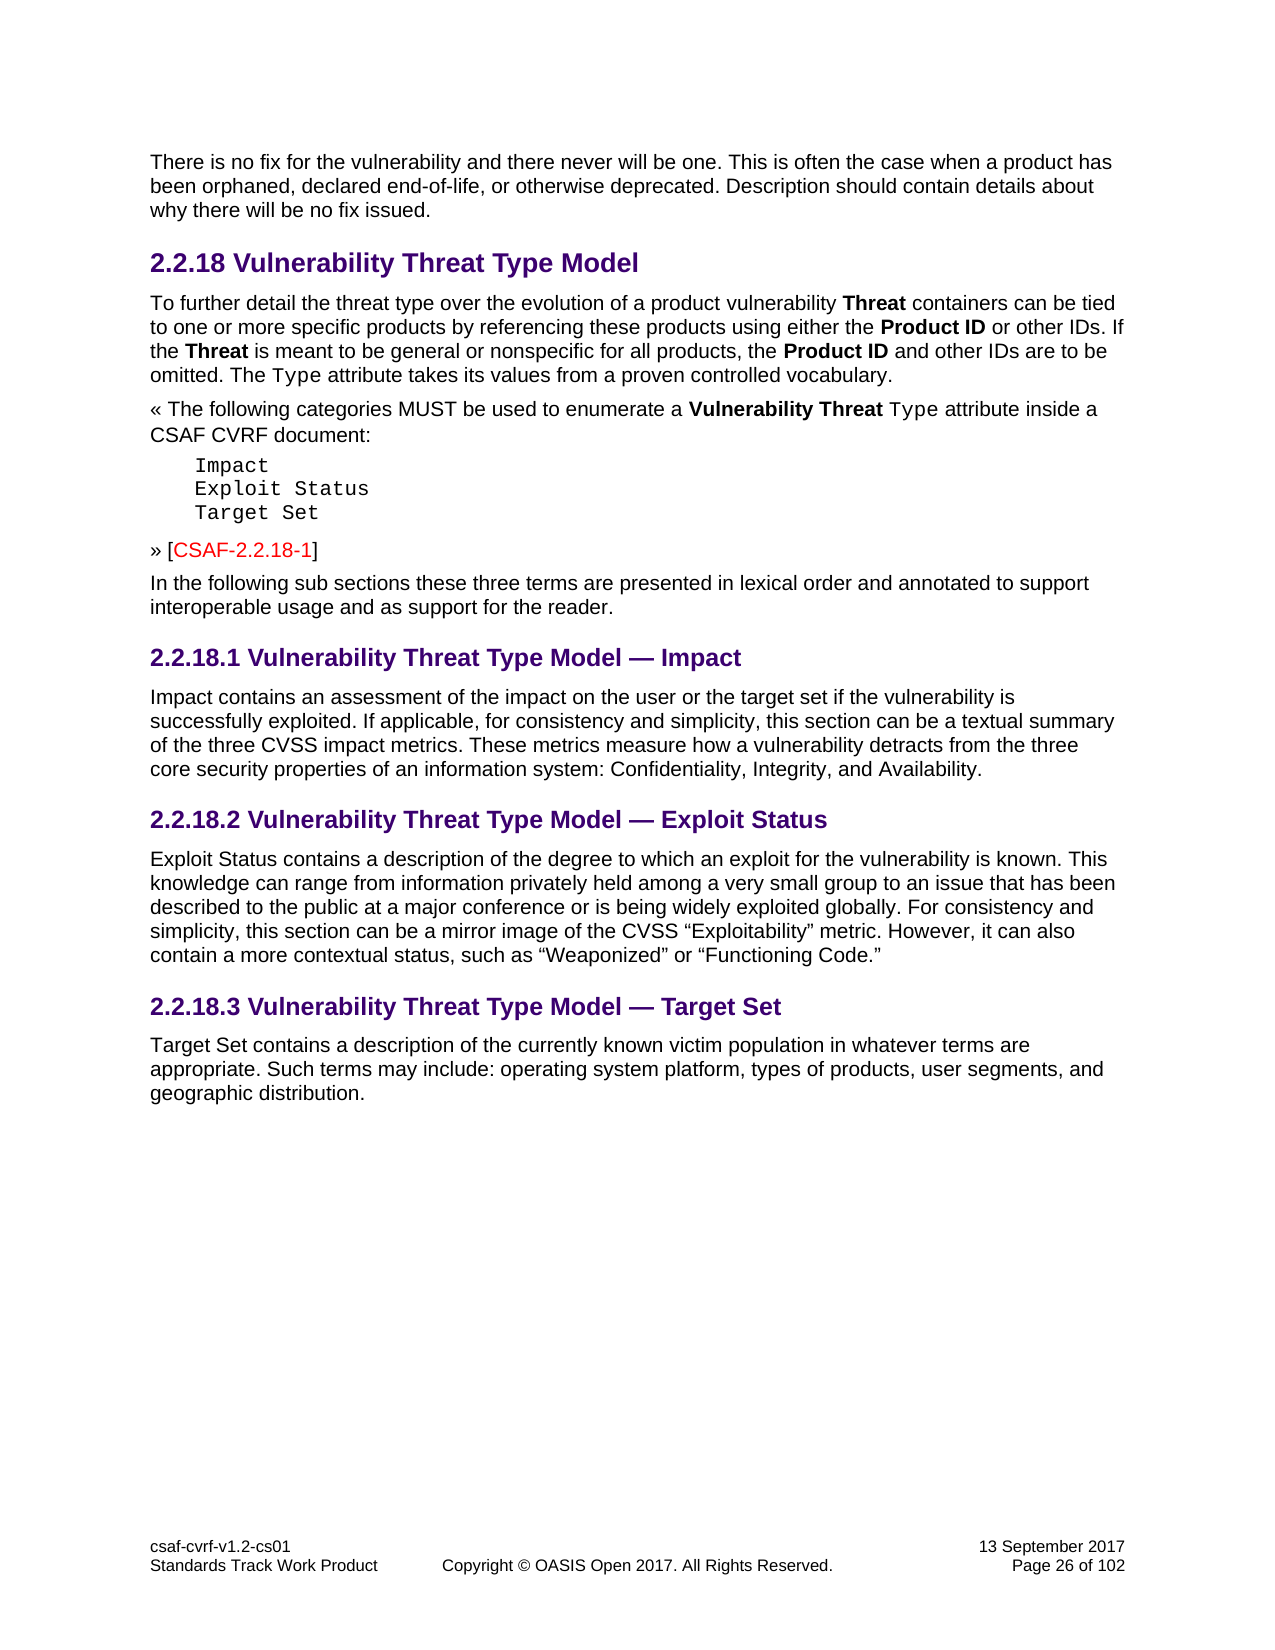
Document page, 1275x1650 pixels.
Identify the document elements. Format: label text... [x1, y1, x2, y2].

text To further detail the threat type over the evolution of a product vulnerability Threat containers can be tied to one or more specific products by referencing these products using either the Product ID or other IDs. If the Threat is meant to be general or nonspecific for all products, the Product ID and other IDs are to be omitted. The Type attribute takes its values from a proven controlled vocabulary. [150, 291, 1125, 388]
text Impact contains an assessment of the impact on the user or the target set if the vulnerability is successfully exploited. If applicable, for consistency and simplicity, this section can be a textual summary of the three CVSS impact metrics. These metrics measure how a vulnerability detracts from the three core security properties of an information system: Confidentiality, Integrity, and Availability. [150, 685, 1125, 781]
text There is no fix for the vulnerability and there never will be one. This is often the case when a product has been orphaned, declared end-of-life, or otherwise deprecated. Description should contain details about why there will be no fix issued. [150, 150, 1125, 222]
subtitle Vulnerability Threat Type Model [150, 247, 1125, 278]
text Impact Exploit Status Target Set [194, 455, 1125, 526]
text Target Set contains a description of the currently known victim population in whatever terms are appropriate. Such terms may include: operating system platform, types of products, user segments, and geographic distribution. [150, 1033, 1125, 1105]
subtitle Vulnerability Threat Type Model — Impact [150, 643, 1125, 672]
text » [CSAF-2.2.18-1] [150, 538, 1125, 562]
text Exploit Status contains a description of the degree to which an exploit for the vulnerability is known. This knowledge can range from information privately held among a very small group to an issue that has been described to the public at a major conference or is being widely exploited globally. For consistency and simplicity, this section can be a mirror image of the CVSS “Exploitability” metric. However, it can also contain a more contextual status, such as “Weaponized” or “Functioning Code.” [150, 847, 1125, 967]
text « The following categories MUST be used to enumerate a Vulnerability Threat Type attribute inside a CSAF CVRF document: [150, 397, 1125, 446]
subtitle Vulnerability Threat Type Model — Target Set [150, 992, 1125, 1020]
text In the following sub sections these three terms are presented in lexical order and annotated to support interoperable usage and as support for the reader. [150, 571, 1125, 618]
subtitle Vulnerability Threat Type Model — Exploit Status [150, 806, 1125, 834]
